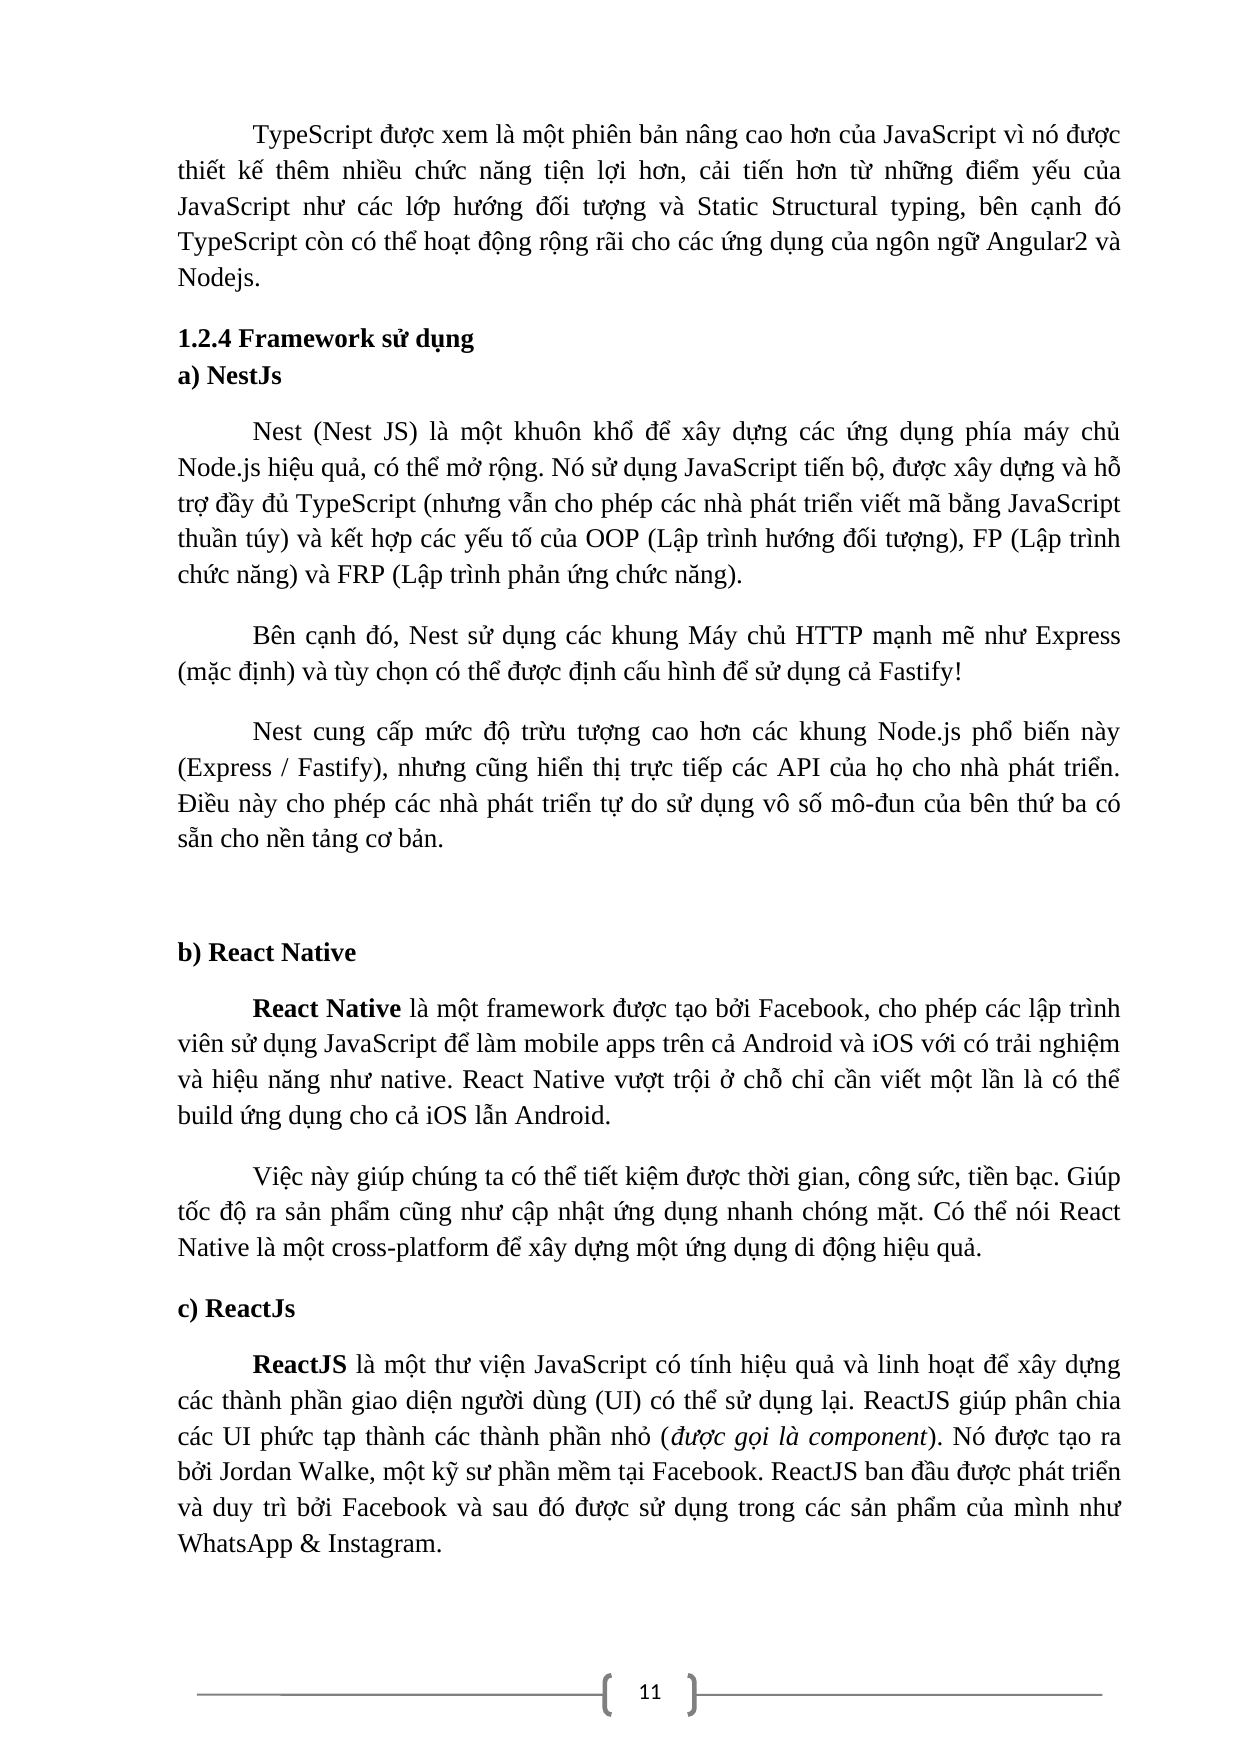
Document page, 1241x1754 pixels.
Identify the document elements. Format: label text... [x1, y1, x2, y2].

text TypeScript được xem là một phiên bản nâng cao hơn của JavaScript vì nó được thiết kế thêm nhiều chức năng tiện lợi hơn, cải tiến hơn từ những điểm yếu của JavaScript như các lớp hướng đối tượng và Static Structural typing, bên cạnh đó TypeScript còn có thể hoạt động rộng rãi cho các ứng dụng của ngôn ngữ Angular2 và Nodejs. [177, 256, 1122, 292]
text React Native là một framework được tạo bởi Facebook, cho phép các lập trình viên sử dụng JavaScript để làm mobile apps trên cả Android và iOS với có trải nghiệm và hiệu năng như native. React Native vượt trội ở chỗ chỉ cần viết một lần là có thể build ứng dụng cho cả iOS lẫn Android. [177, 992, 1122, 1130]
text Bên cạnh đó, Nest sử dụng các khung Máy chủ HTTP mạnh mẽ như Express (mặc định) và tùy chọn có thể được định cấu hình để sử dụng cả Fastify! [177, 619, 1122, 686]
subtitle a) NestJs [177, 359, 1122, 390]
text Nest cung cấp mức độ trừu tượng cao hơn các khung Node.js phổ biến này (Express / Fastify), nhưng cũng hiển thị trực tiếp các API của họ cho nhà phát triển. Điều này cho phép các nhà phát triển tự do sử dụng vô số mô-đun của bên thứ ba có sẵn cho nền tảng cơ bản. [177, 715, 1122, 854]
text ReactJS là một thư viện JavaScript có tính hiệu quả và linh hoạt để xây dựng các thành phần giao diện người dùng (UI) có thể sử dụng lại. ReactJS giúp phân chia các UI phức tạp thành các thành phần nhỏ (được gọi là component). Nó được tạo ra bởi Jordan Walke, một kỹ sư phần mềm tại Facebook. ReactJS ban đầu được phát triển và duy trì bởi Facebook và sau đó được sử dụng trong các sản phẩm của mình như WhatsApp & Instagram. [177, 1348, 1122, 1558]
subtitle b) React Native [177, 936, 1122, 967]
subtitle 1.2.4 Framework sử dụng [177, 322, 1122, 353]
subtitle c) ReactJs [177, 1292, 1122, 1323]
text TypeScript được xem là một phiên bản nâng cao hơn của JavaScript vì nó được thiết kế thêm nhiều chức năng tiện lợi hơn, cải tiến hơn từ những điểm yếu của JavaScript như các lớp hướng đối tượng và Static Structural typing, bên cạnh đó TypeScript còn có thể hoạt động rộng rãi cho các ứng dụng của ngôn ngữ Angular2 và Nodejs. [177, 118, 1122, 154]
text Nest (Nest JS) là một khuôn khổ để xây dựng các ứng dụng phía máy chủ Node.js hiệu quả, có thể mở rộng. Nó sử dụng JavaScript tiến bộ, được xây dựng và hỗ trợ đầy đủ TypeScript (nhưng vẫn cho phép các nhà phát triển viết mã bằng JavaScript thuần túy) và kết hợp các yếu tố của OOP (Lập trình hướng đối tượng), FP (Lập trình chức năng) và FRP (Lập trình phản ứng chức năng). [177, 415, 1122, 589]
text Việc này giúp chúng ta có thể tiết kiệm được thời gian, công sức, tiền bạc. Giúp tốc độ ra sản phẩm cũng như cập nhật ứng dụng nhanh chóng mặt. Có thể nói React Native là một cross-platform để xây dựng một ứng dụng di động hiệu quả. [177, 1160, 1122, 1262]
